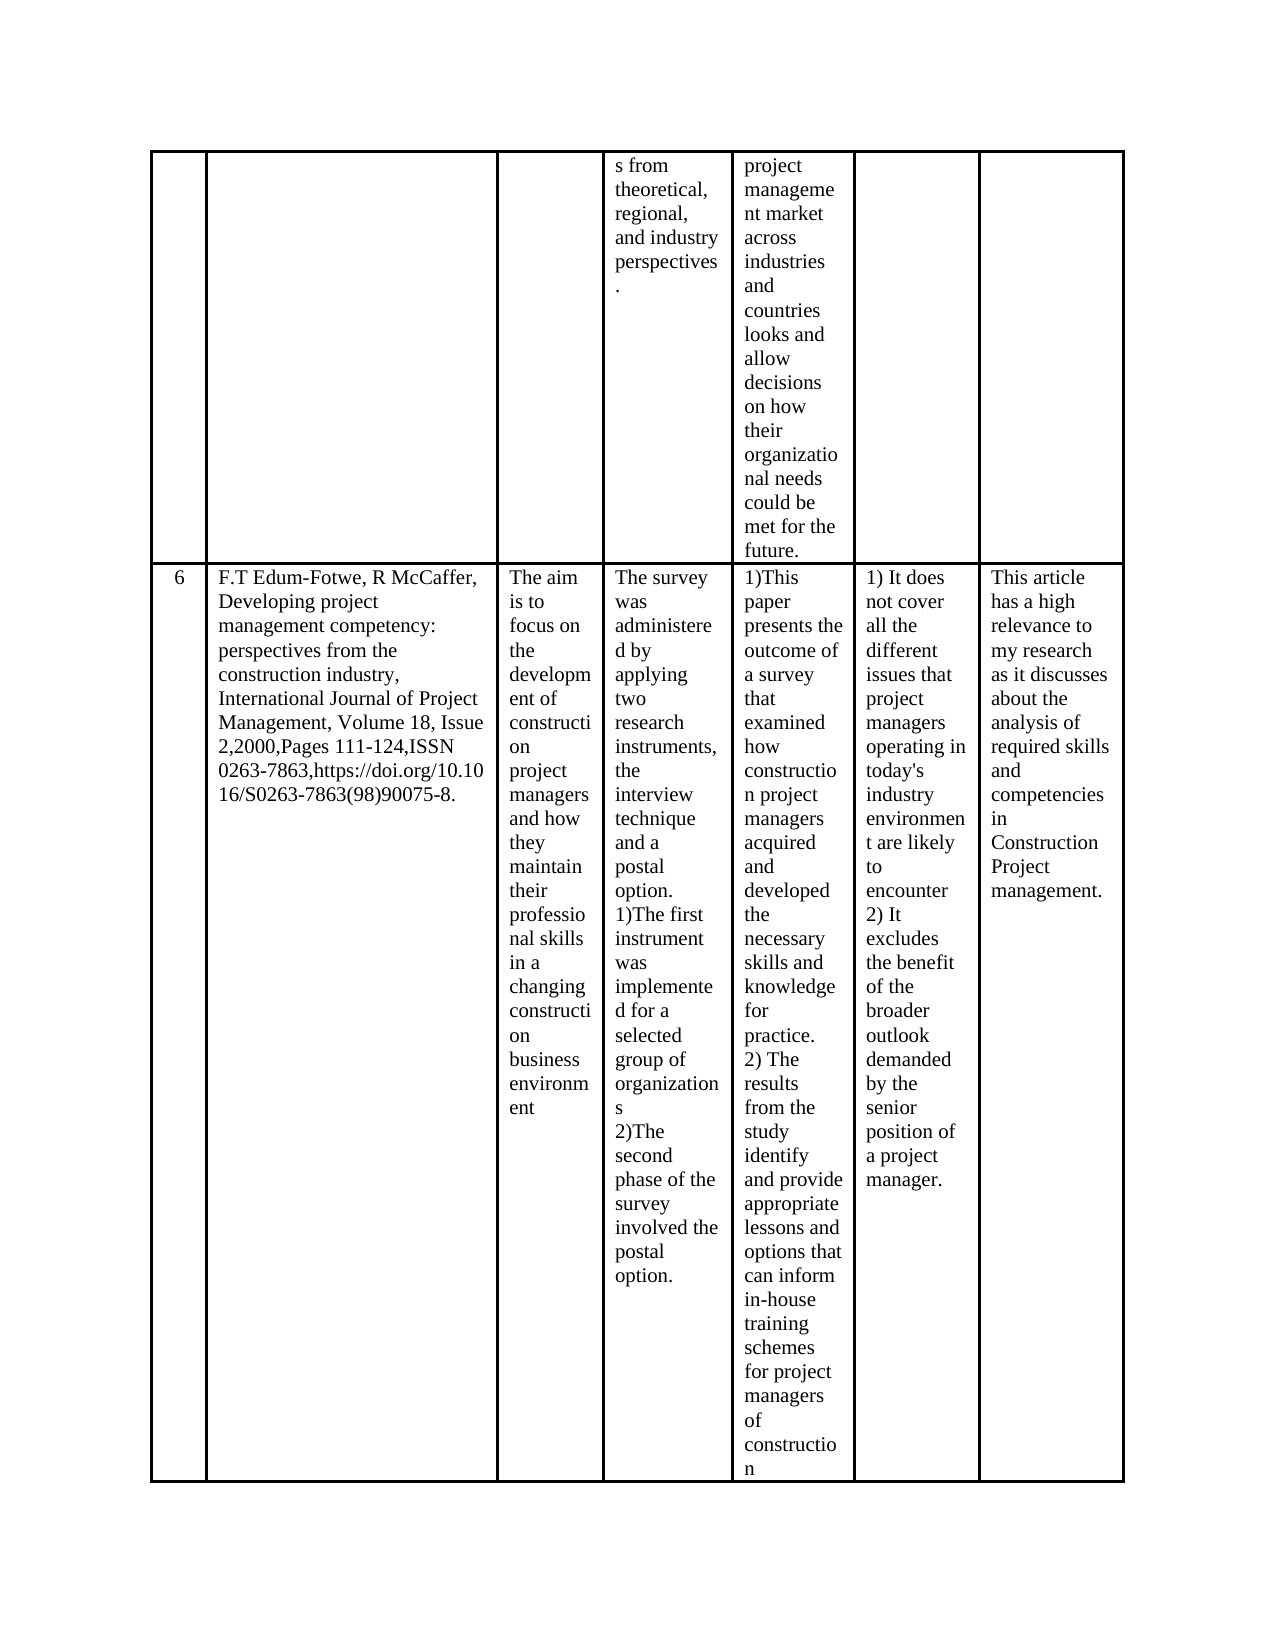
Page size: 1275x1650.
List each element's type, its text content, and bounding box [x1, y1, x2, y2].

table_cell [499, 153, 602, 562]
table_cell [208, 565, 496, 1480]
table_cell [981, 565, 1122, 1480]
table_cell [605, 153, 731, 562]
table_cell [208, 153, 496, 562]
table_cell 6 [153, 565, 205, 1480]
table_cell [856, 565, 978, 1480]
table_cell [734, 153, 853, 562]
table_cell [856, 153, 978, 562]
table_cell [499, 565, 602, 1480]
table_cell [981, 153, 1122, 562]
table_cell 5 [153, 153, 205, 562]
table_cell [734, 565, 853, 1480]
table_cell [605, 565, 731, 1480]
